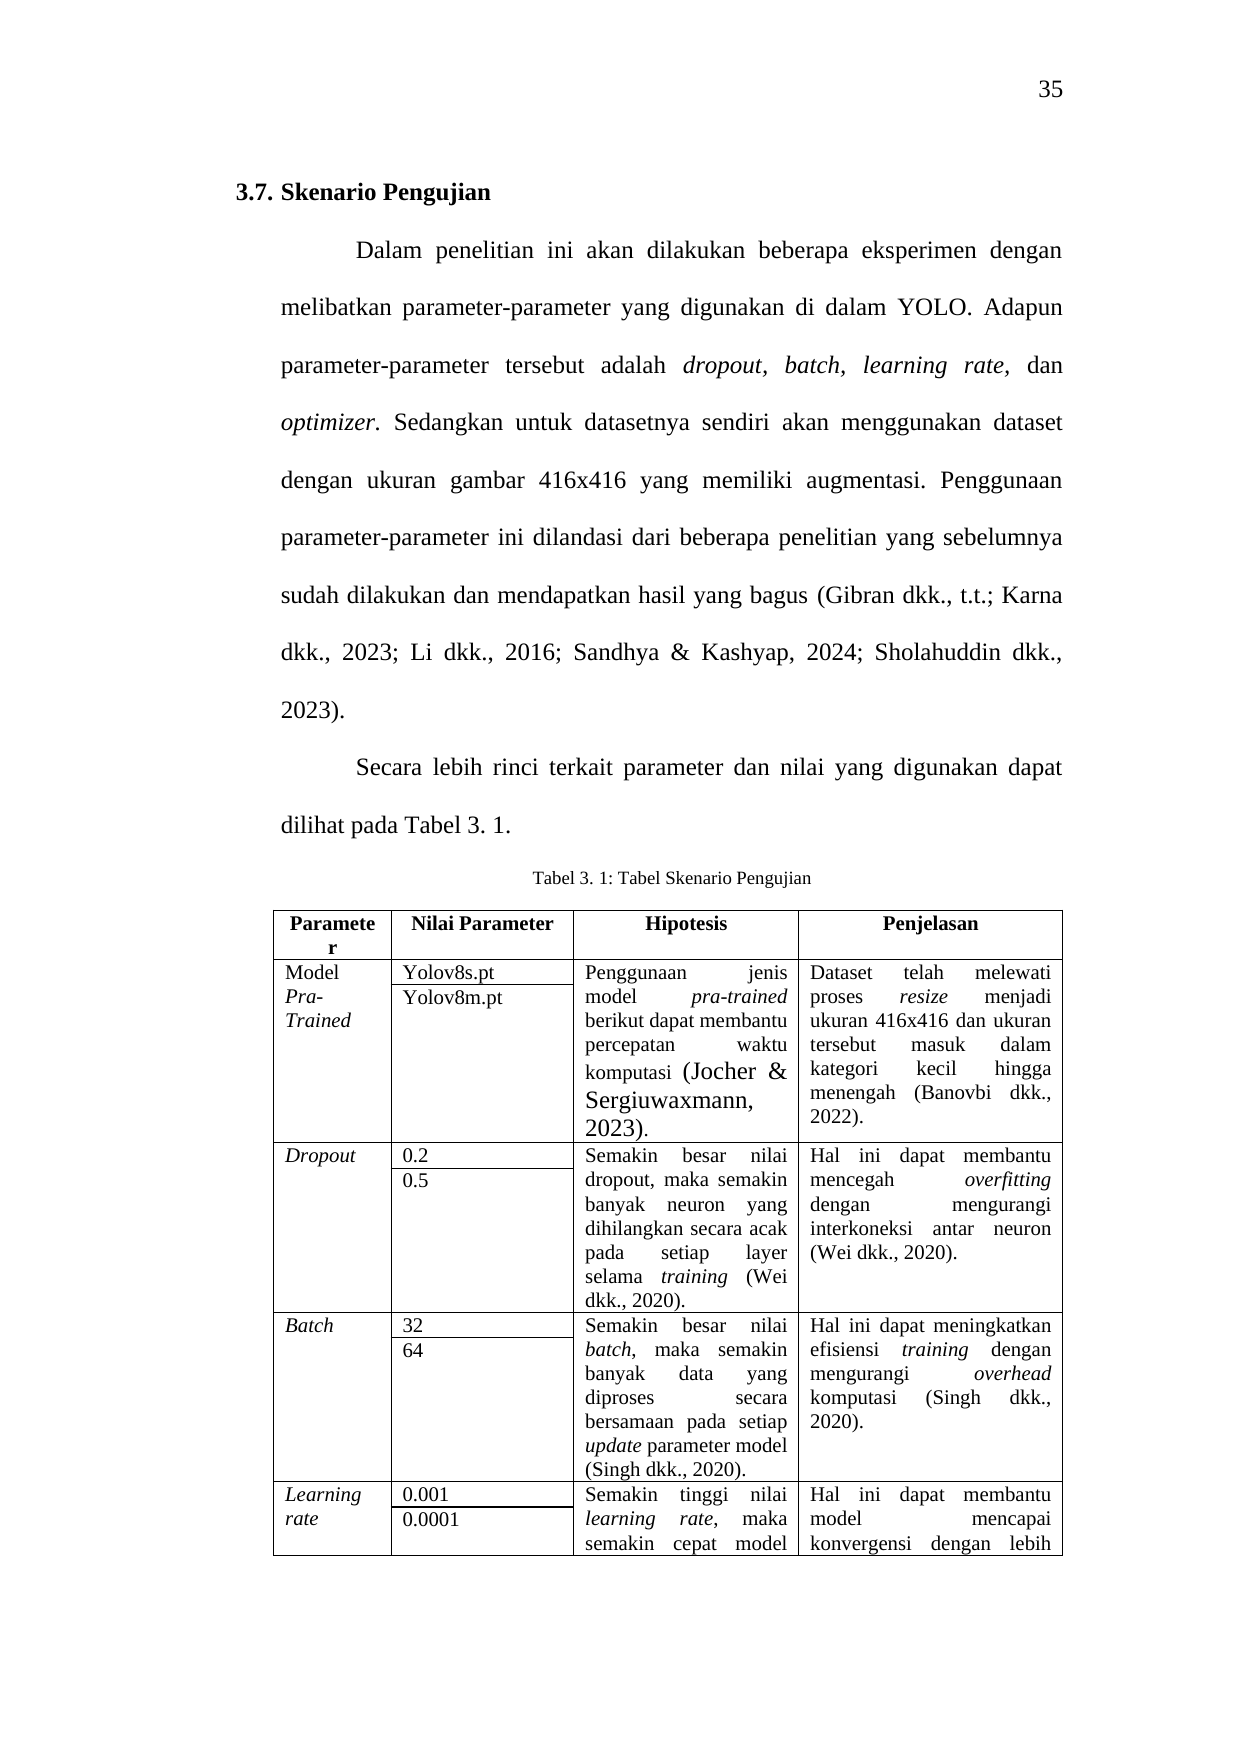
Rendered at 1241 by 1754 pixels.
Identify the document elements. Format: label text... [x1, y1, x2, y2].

table_cell Semakin besar nilai batch, maka semakin banyak data yang diproses secara bersamaan pada setiap update parameter model . [574, 1313, 798, 1481]
table_cell Hal ini dapat membantu mencegah overfitting dengan mengurangi interkoneksi antar neuron . [799, 1143, 1062, 1312]
table_cell Learning rate [274, 1482, 391, 1554]
table_cell Dropout [274, 1143, 391, 1312]
table_cell Hal ini dapat membantu model mencapai konvergensi dengan lebih cepat . [799, 1482, 1062, 1554]
table_cell Hal ini dapat meningkatkan efisiensi training dengan mengurangi overhead komputasi . [799, 1313, 1062, 1481]
table_cell 0.5 [392, 1169, 573, 1312]
table_cell Batch [274, 1313, 391, 1481]
table_cell 32 [392, 1313, 573, 1337]
subtitle Skenario Pengujian [236, 177, 1063, 206]
table_cell 0.001 [392, 1482, 573, 1506]
text Tabel 3. 1: Tabel Skenario Pengujian [281, 867, 1063, 889]
table_cell Model Pra-Trained [274, 960, 391, 1142]
table_cell Penggunaan jenis model pra-trained berikut dapat membantu percepatan waktu komputasi . [574, 960, 798, 1142]
table_cell Semakin besar nilai dropout, maka semakin banyak neuron yang dihilangkan secara acak pada setiap layer selama training . [574, 1143, 798, 1312]
table_cell Yolov8m.pt [392, 985, 573, 1142]
table_header Penjelasan [799, 911, 1062, 959]
table_header Hipotesis [574, 911, 798, 959]
table_cell 0.2 [392, 1143, 573, 1167]
table_header Nilai Parameter [392, 911, 573, 959]
table_cell Dataset telah melewati proses resize menjadi ukuran 416x416 dan ukuran tersebut masuk dalam kategori kecil hingga menengah . [799, 960, 1062, 1142]
text Dalam penelitian ini akan dilakukan beberapa eksperimen dengan melibatkan parameter-parameter yang digunakan di dalam YOLO. Adapun parameter-parameter tersebut adalah dropout, batch, learning rate, dan optimizer. Sedangkan untuk datasetnya sendiri akan menggunakan dataset dengan ukuran gambar 416x416 yang memiliki augmentasi. Penggunaan parameter-parameter ini dilandasi dari beberapa penelitian yang sebelumnya sudah dilakukan dan mendapatkan hasil yang bagus . [281, 235, 1063, 723]
text Secara lebih rinci terkait parameter dan nilai yang digunakan dapat dilihat pada Tabel 3. 1. [281, 752, 1063, 838]
table_cell Yolov8s.pt [392, 960, 573, 984]
table_cell Semakin tinggi nilai learning rate, maka semakin cepat model belajar dari data training . [574, 1482, 798, 1554]
table_cell 0.0001 [392, 1508, 573, 1554]
table_cell 64 [392, 1338, 573, 1481]
table_header Parameter [274, 911, 391, 959]
